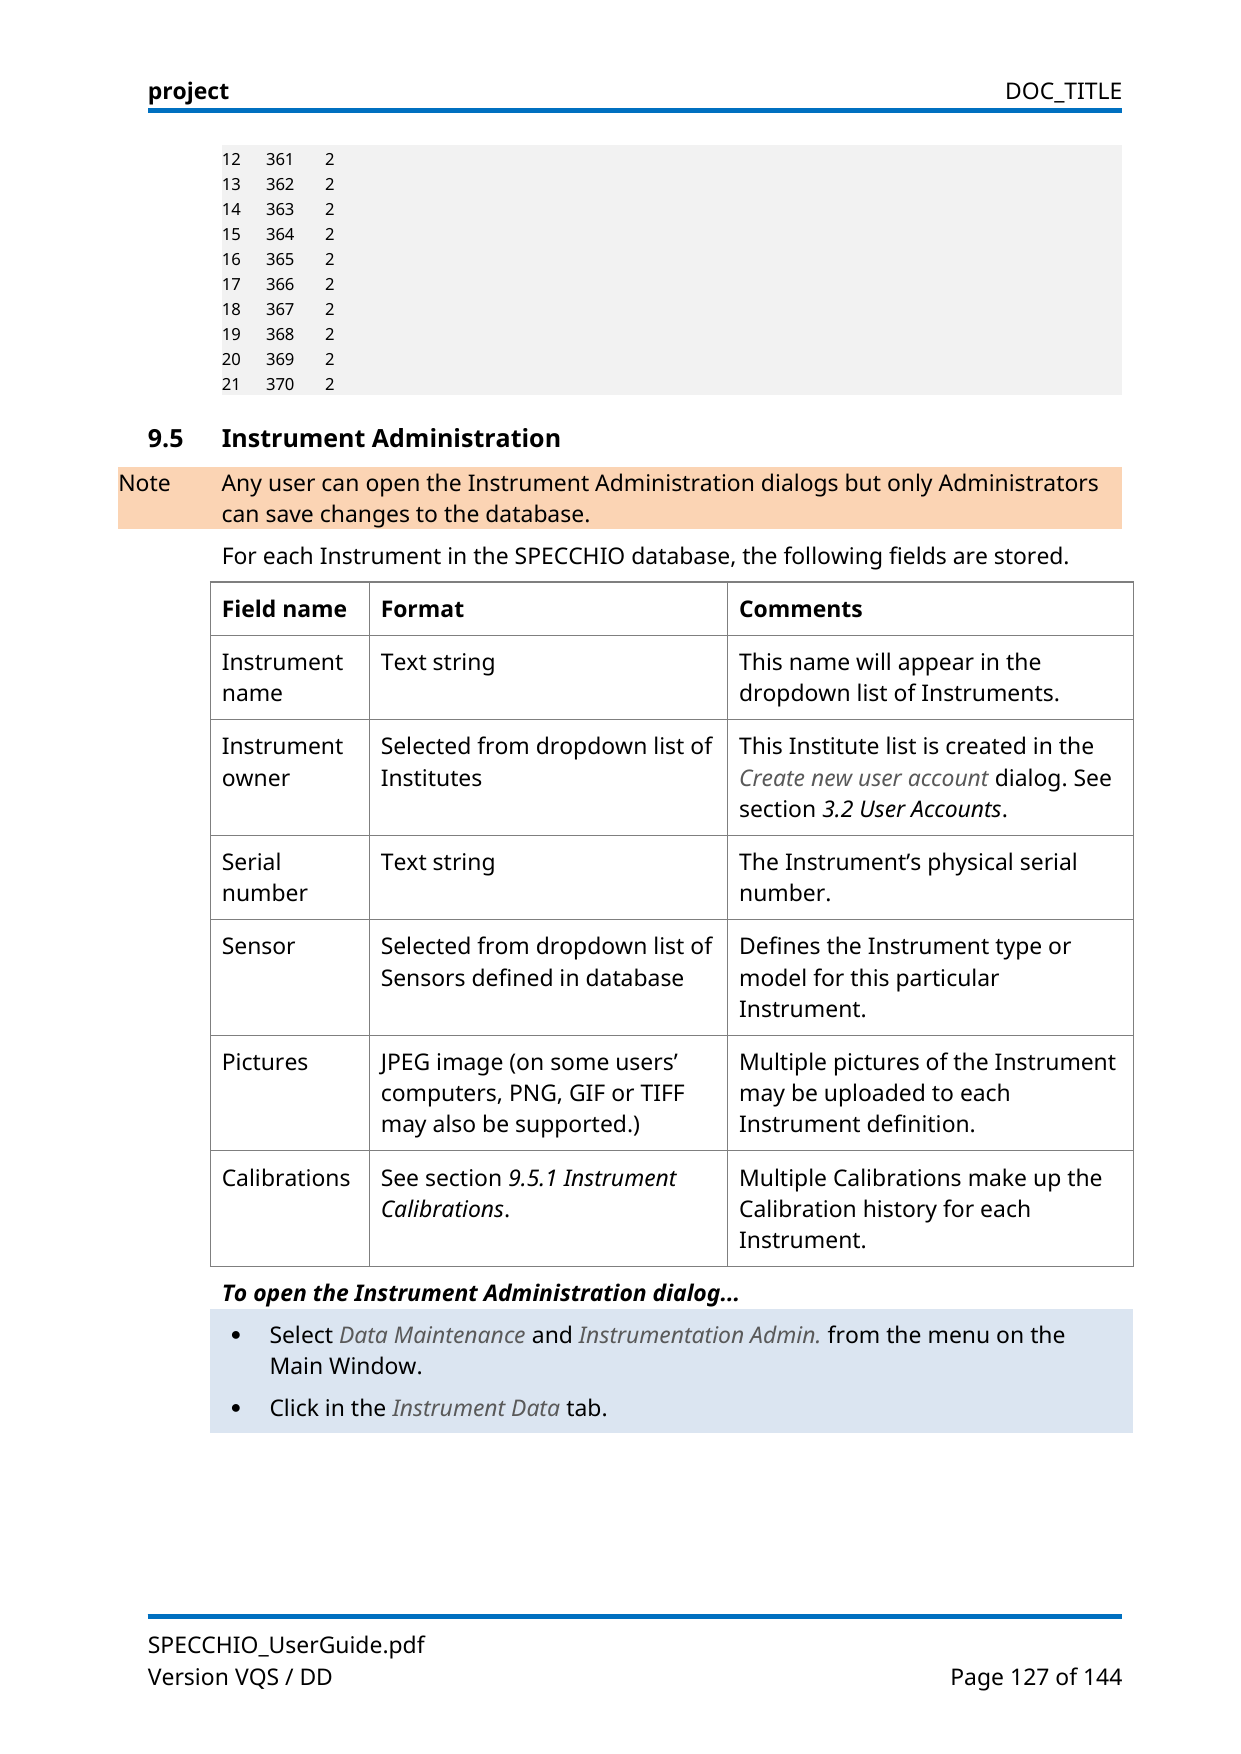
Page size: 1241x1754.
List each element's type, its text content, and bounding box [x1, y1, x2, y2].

table_cell Instrument name [211, 636, 369, 719]
table_header Field name [211, 583, 369, 634]
table_cell Serial number [211, 836, 369, 919]
table_header Select Data Maintenance and Instrumentation Admin. from the menu on the Main Window. Click in the Instrument Data tab. [210, 1309, 1133, 1433]
table_cell Multiple Calibrations make up the Calibration history for each Instrument. [728, 1151, 1133, 1266]
text 18 367 2 [222, 295, 1122, 320]
text Note Any user can open the Instrument Administration dialogs but only Administrators can save changes to the database. [118, 467, 1122, 529]
table_header Comments [728, 583, 1133, 634]
table_cell Selected from dropdown list of Sensors defined in database [370, 920, 727, 1034]
table_cell Defines the Instrument type or model for this particular Instrument. [728, 920, 1133, 1034]
table_cell This name will appear in the dropdown list of Instruments. [728, 636, 1133, 719]
table_cell The Instrument’s physical serial number. [728, 836, 1133, 919]
text For each Instrument in the SPECCHIO database, the following fields are stored. [222, 540, 1122, 571]
table_header Format [370, 583, 727, 634]
text 17 366 2 [222, 270, 1122, 295]
text 12 361 2 [222, 145, 1122, 170]
table_cell Calibrations [211, 1151, 369, 1266]
text 21 370 2 [222, 370, 1122, 395]
subtitle Instrument Administration [148, 420, 1122, 454]
text 15 364 2 [222, 220, 1122, 245]
text 13 362 2 [222, 170, 1122, 195]
table_cell Text string [370, 836, 727, 919]
table_cell Instrument owner [211, 720, 369, 834]
text 20 369 2 [222, 345, 1122, 370]
table_cell Sensor [211, 920, 369, 1034]
table_cell Selected from dropdown list of Institutes [370, 720, 727, 834]
subtitle To open the Instrument Administration dialog... [222, 1277, 1122, 1308]
table_cell Multiple pictures of the Instrument may be uploaded to each Instrument definition. [728, 1036, 1133, 1150]
table_cell Pictures [211, 1036, 369, 1150]
text 19 368 2 [222, 320, 1122, 345]
text 16 365 2 [222, 245, 1122, 270]
table_cell JPEG image (on some users’ computers, PNG, GIF or TIFF may also be supported.) [370, 1036, 727, 1150]
table_cell Text string [370, 636, 727, 719]
text 14 363 2 [222, 195, 1122, 220]
